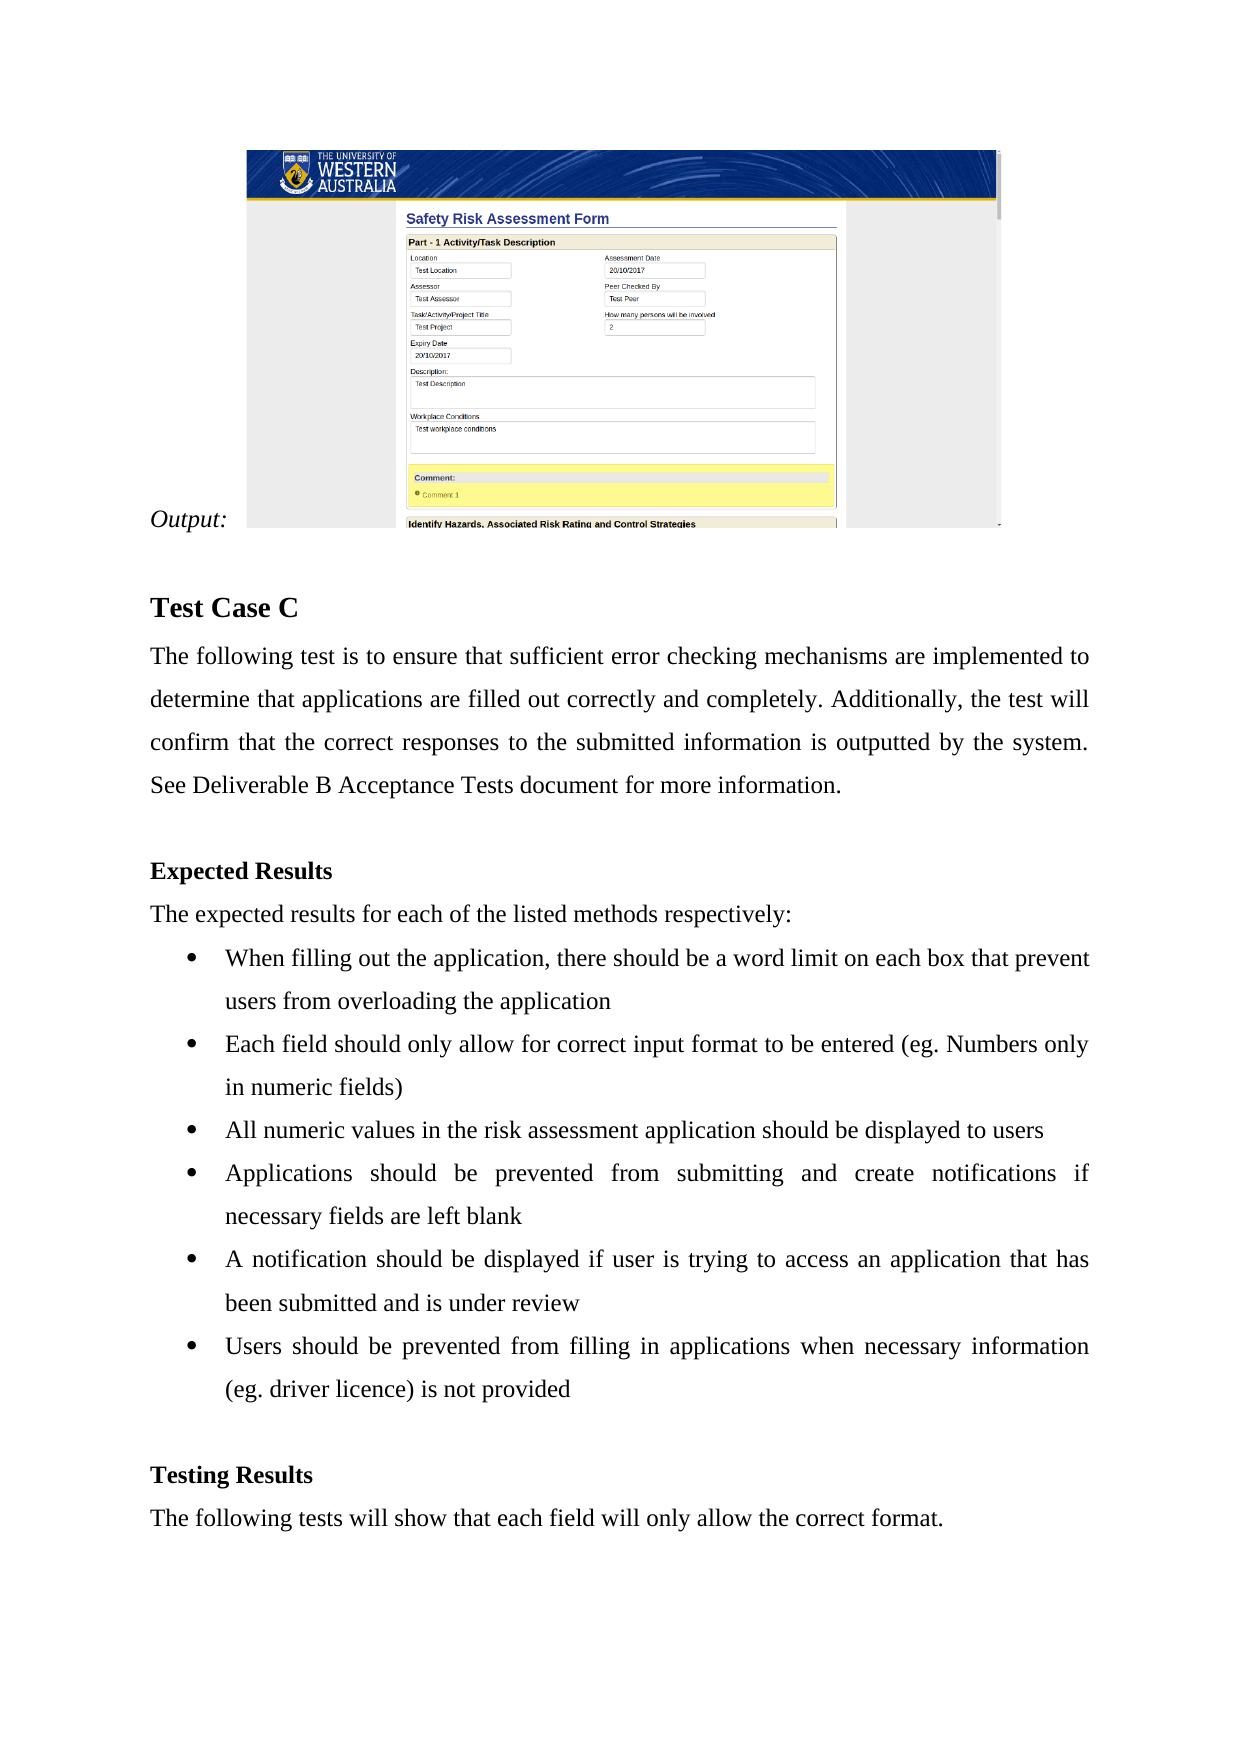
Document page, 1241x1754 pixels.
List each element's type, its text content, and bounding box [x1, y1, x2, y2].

list Users should be prevented from filling in applications when necessary information (eg. driver licence) is not provided [187, 1331, 1090, 1403]
list Each field should only allow for correct input format to be entered (eg. Numbers only in numeric fields) [187, 1029, 1090, 1101]
text The following tests will show that each field will only allow the correct format. [150, 1503, 1090, 1532]
text The expected results for each of the listed methods respectively: [150, 899, 1090, 928]
picture [246, 150, 1002, 528]
list Applications should be prevented from submitting and create notifications if necessary fields are left blank [187, 1158, 1090, 1230]
text Expected Results [150, 856, 1090, 885]
text The following test is to ensure that sufficient error checking mechanisms are implemented to determine that applications are filled out correctly and completely. Additionally, the test will confirm that the correct responses to the submitted information is outputted by the system. See Deliverable B Acceptance Tests document for more information. [150, 641, 1090, 799]
list When filling out the application, there should be a word limit on each box that prevent users from overloading the application [187, 943, 1090, 1014]
list A notification should be displayed if user is trying to access an application that has been submitted and is under review [187, 1244, 1090, 1316]
text Test Case C [150, 590, 1090, 624]
list All numeric values in the risk assessment application should be displayed to users [187, 1115, 1090, 1144]
text Testing Results [150, 1460, 1090, 1489]
